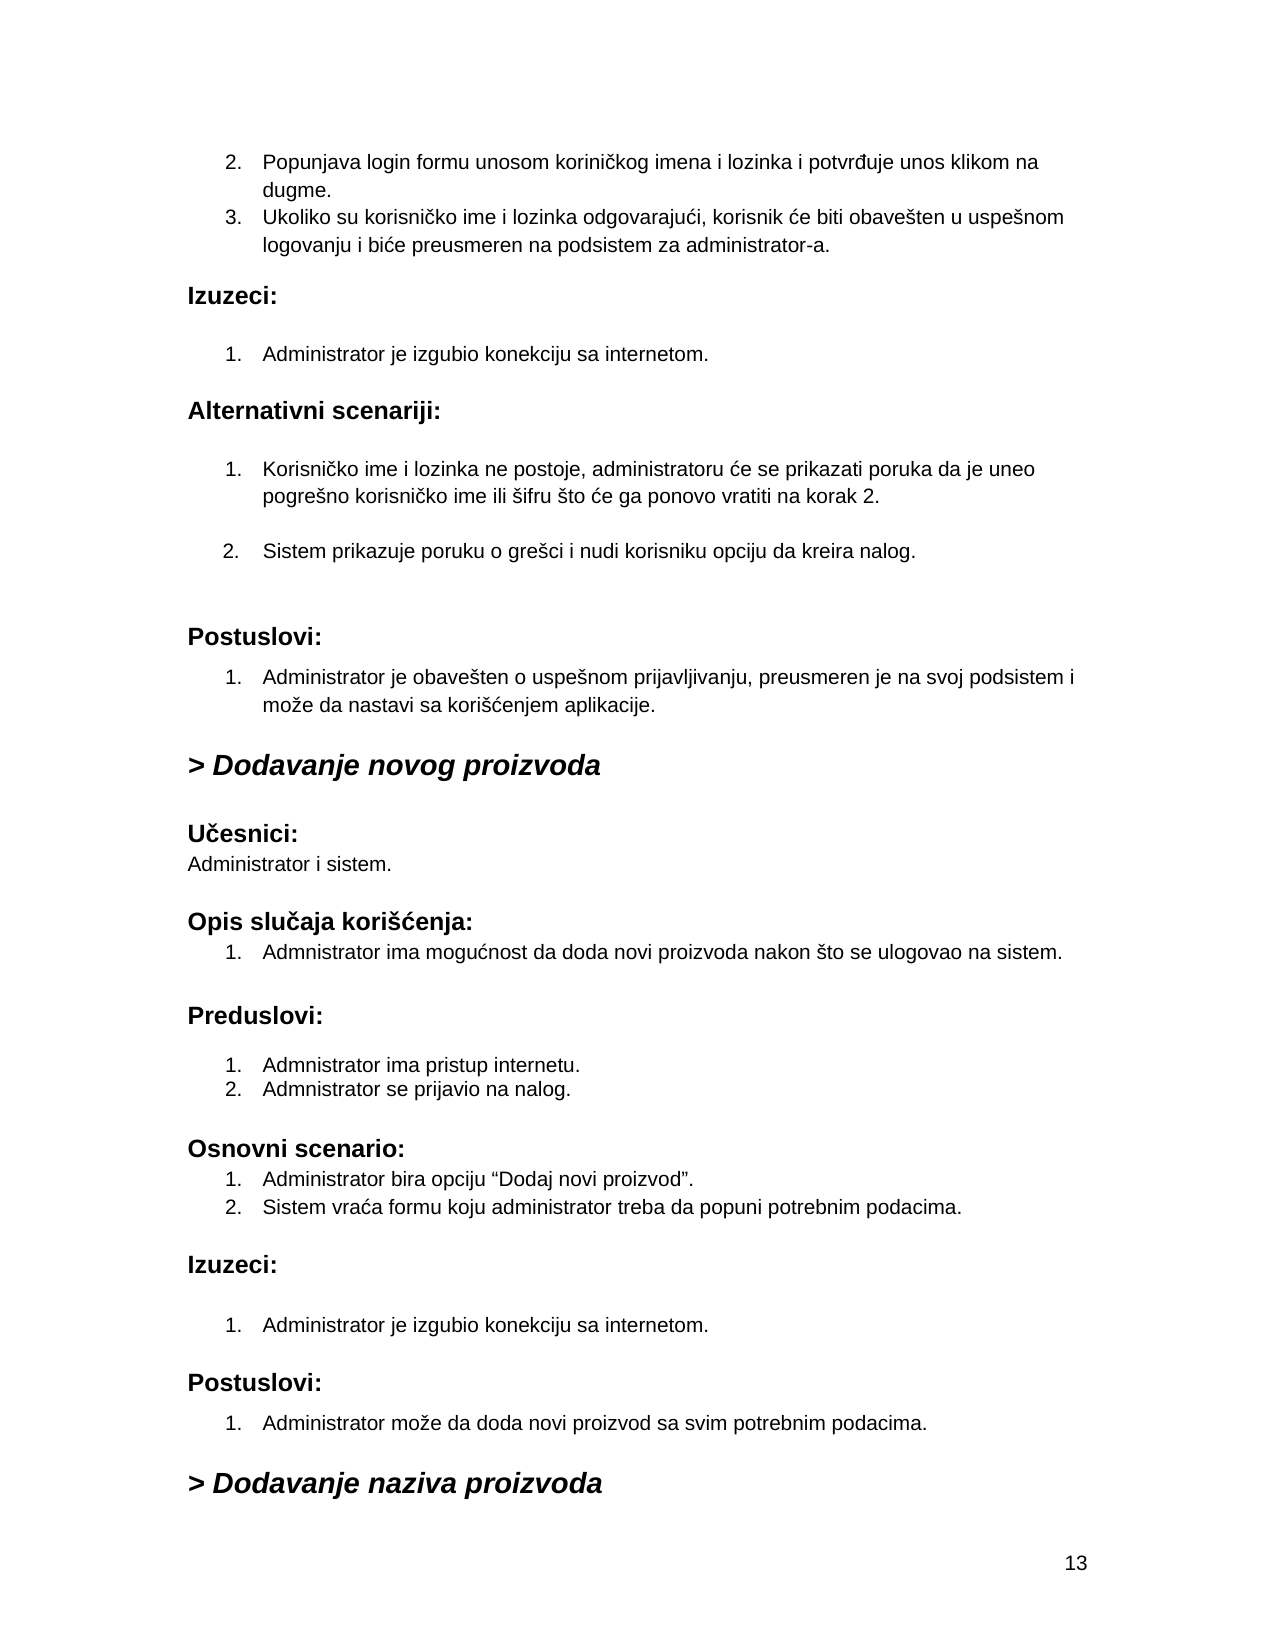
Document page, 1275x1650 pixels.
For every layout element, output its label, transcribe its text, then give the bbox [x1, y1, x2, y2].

list Administrator je izgubio konekciju sa internetom. [225, 1313, 1087, 1337]
text Učesnici: [187, 819, 1087, 848]
list Admnistrator se prijavio na nalog. [225, 1077, 1087, 1101]
list Administrator bira opciju “Dodaj novi proizvod”. [225, 1167, 1087, 1191]
text Postuslovi: [187, 1368, 1087, 1397]
list Administrator može da doda novi proizvod sa svim potrebnim podacima. [225, 1411, 1087, 1435]
text Opis slučaja korišćenja: [187, 907, 1087, 936]
text > Dodavanje naziva proizvoda [187, 1466, 1087, 1500]
list Popunjava login formu unosom koriničkog imena i lozinka i potvrđuje unos klikom na dugme. [225, 150, 1087, 201]
list Sistem vraća formu koju administrator treba da popuni potrebnim podacima. [225, 1195, 1087, 1219]
text Postuslovi: [187, 622, 1087, 651]
list Admnistrator ima mogućnost da doda novi proizvoda nakon što se ulogovao na sistem. [225, 940, 1087, 964]
list Ukoliko su korisničko ime i lozinka odgovarajući, korisnik će biti obavešten u uspešnom logovanju i biće preusmeren na podsistem za administrator-a. [225, 205, 1087, 256]
list Administrator je obavešten o uspešnom prijavljivanju, preusmeren je na svoj podsistem i može da nastavi sa korišćenjem aplikacije. [225, 665, 1087, 716]
text Preduslovi: [187, 1001, 1087, 1029]
text Izuzeci: [187, 281, 1087, 309]
list Korisničko ime i lozinka ne postoje, administratoru će se prikazati poruka da je uneo pogrešno korisničko ime ili šifru što će ga ponovo vratiti na korak 2. [225, 457, 1087, 508]
list Administrator je izgubio konekciju sa internetom. [225, 341, 1087, 365]
text Administrator i sistem. [187, 852, 1087, 876]
text Alternativni scenariji: [187, 396, 1087, 425]
list Admnistrator ima pristup internetu. [225, 1053, 1087, 1077]
text Osnovni scenario: [187, 1134, 1087, 1163]
text > Dodavanje novog proizvoda [187, 747, 1087, 781]
text Izuzeci: [187, 1250, 1087, 1278]
text 2. Sistem prikazuje poruku o grešci i nudi korisniku opciju da kreira nalog. [187, 539, 1087, 563]
